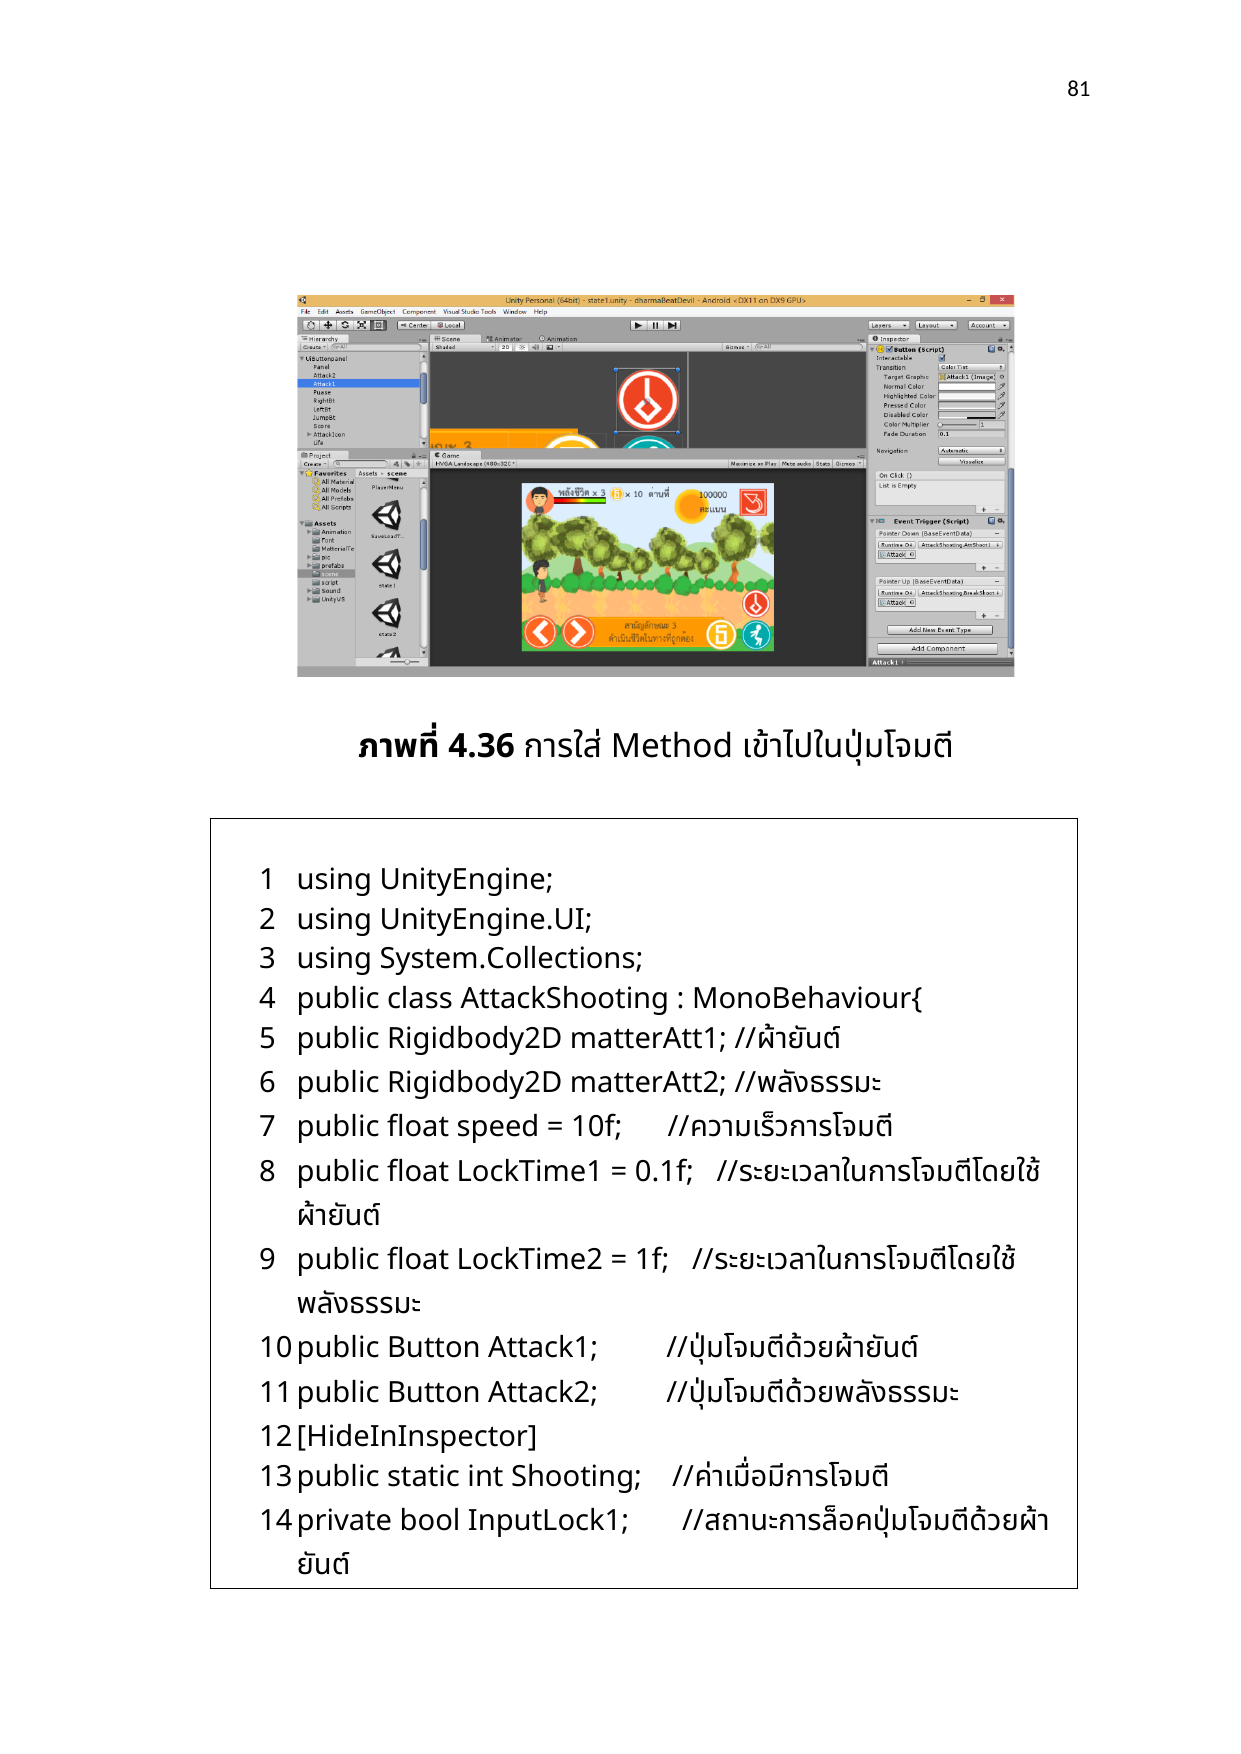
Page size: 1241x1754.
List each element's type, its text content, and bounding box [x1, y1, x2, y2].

picture [297, 295, 1015, 677]
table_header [211, 819, 1077, 1587]
text ภาพที่ 4.36 การใส่ Method เข้าไปในปุ่มโจมตี [221, 722, 1090, 772]
